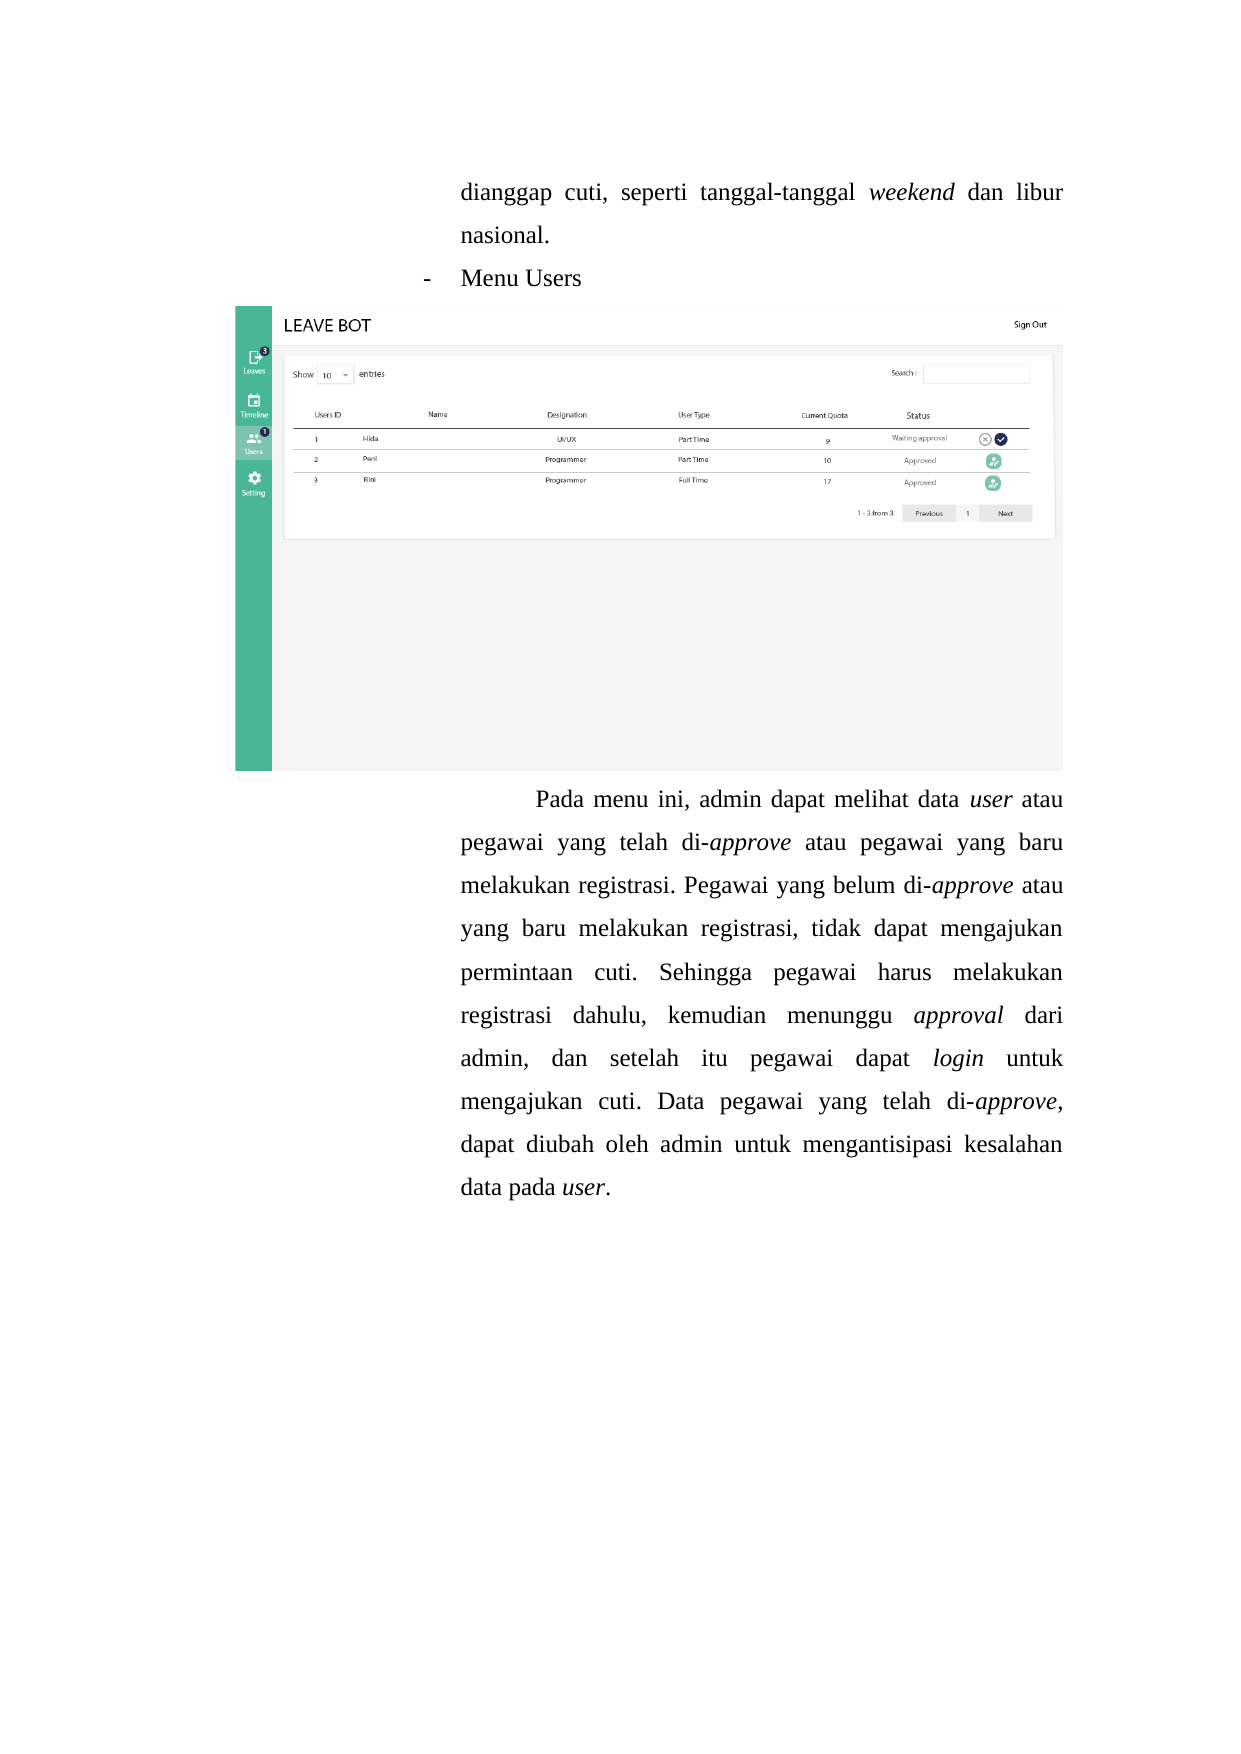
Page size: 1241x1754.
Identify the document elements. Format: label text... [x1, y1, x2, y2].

text Pada menu ini, admin dapat melihat data user atau pegawai yang telah di-approve atau pegawai yang baru melakukan registrasi. Pegawai yang belum di-approve atau yang baru melakukan registrasi, tidak dapat mengajukan permintaan cuti. Sehingga pegawai harus melakukan registrasi dahulu, kemudian menunggu approval dari admin, dan setelah itu pegawai dapat login untuk mengajukan cuti. Data pegawai yang telah di-approve, dapat diubah oleh admin untuk mengantisipasi kesalahan data pada user. [460, 784, 1063, 1201]
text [460, 177, 1063, 249]
list Menu Users [423, 263, 1063, 292]
picture [235, 306, 1064, 771]
